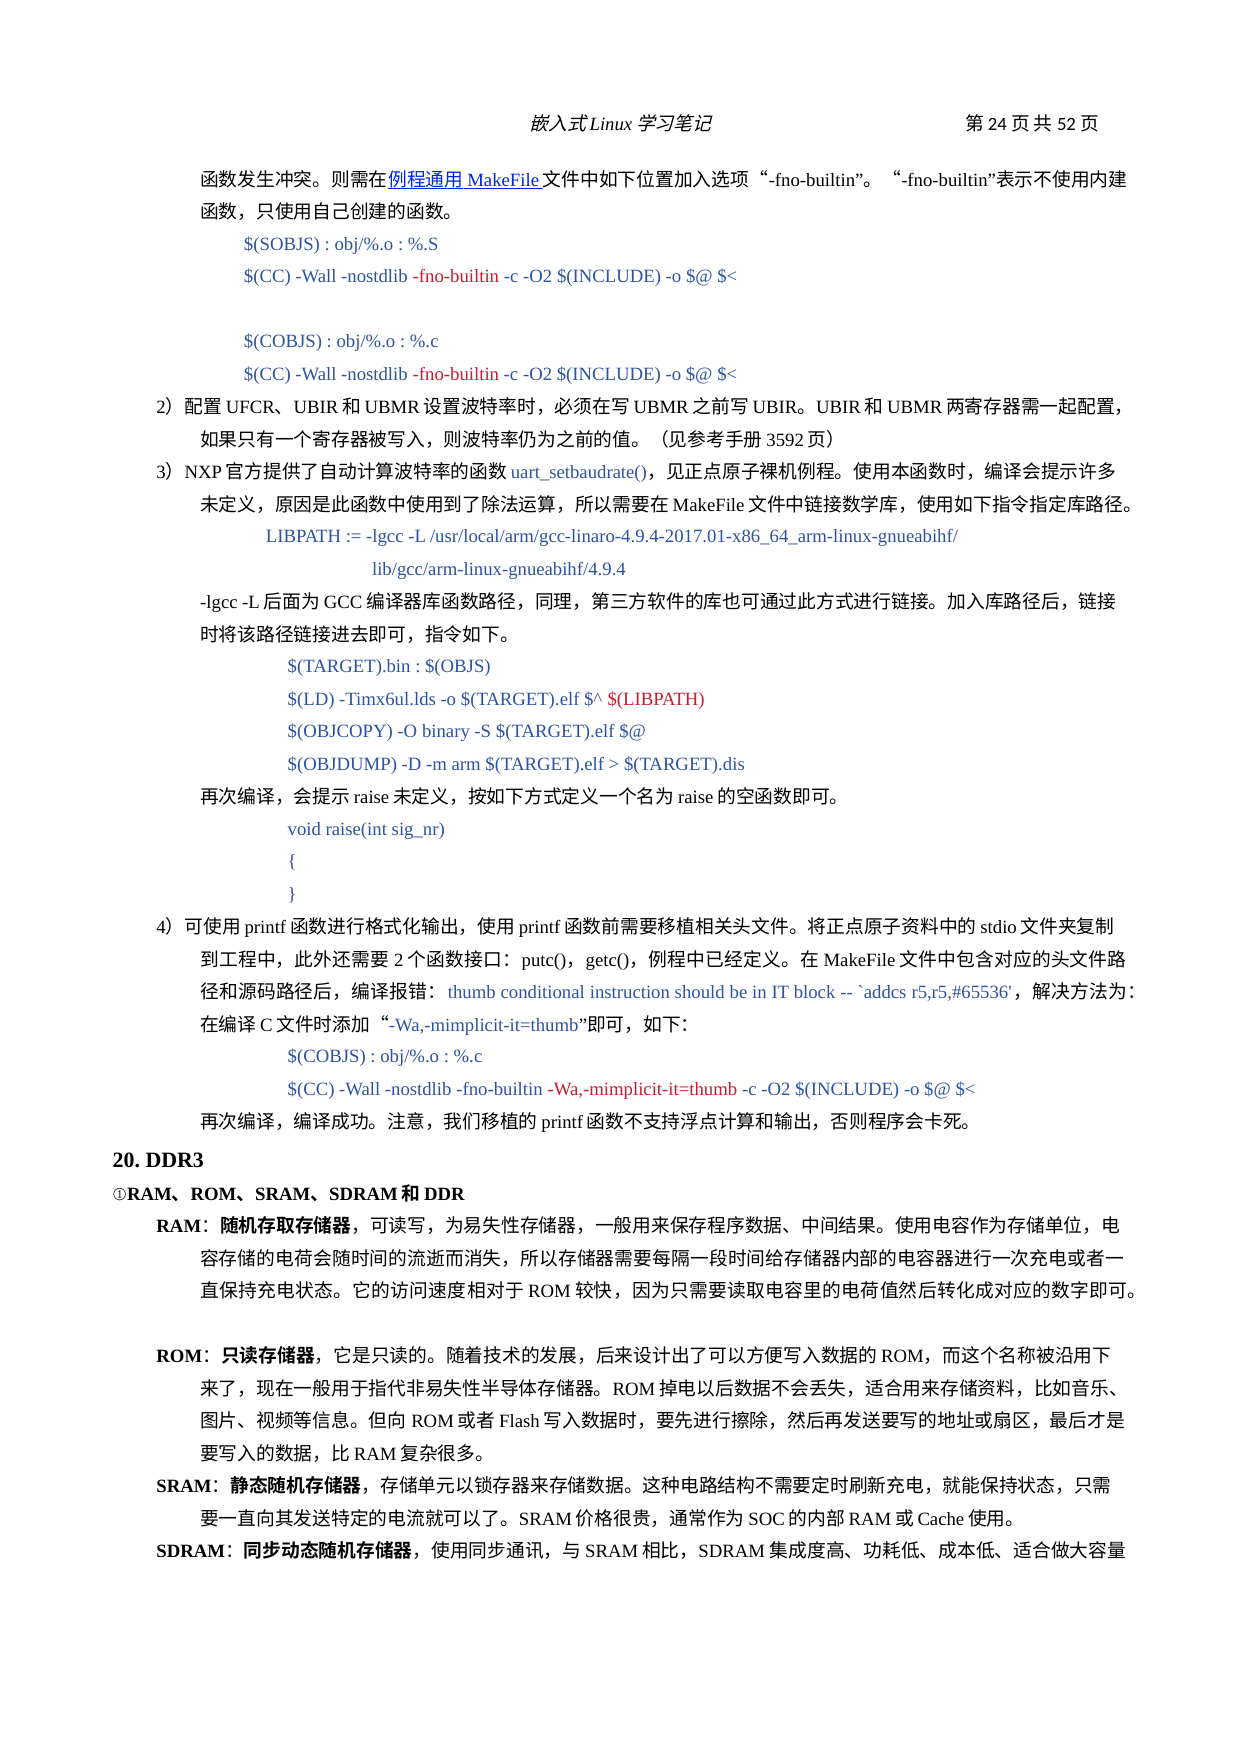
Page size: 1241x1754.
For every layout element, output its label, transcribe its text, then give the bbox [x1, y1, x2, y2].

text 要一直向其发送特定的电流就可以了。SRAM价格很贵，通常作为SOC的内部RAM或Cache使用。 [156, 1501, 1128, 1533]
text $(OBJCOPY) -O binary -S $(TARGET).elf $@ [156, 714, 1128, 747]
text SDRAM：同步动态随机存储器，使用同步通讯，与SRAM相比，SDRAM 集成度高、功耗低、成本低、适合做大容量 [156, 1533, 1128, 1566]
text ①RAM、ROM、SRAM、SDRAM和DDR [112, 1176, 1128, 1208]
text 如果只有一个寄存器被写入，则波特率仍为之前的值。（见参考手册3592页） [156, 422, 1128, 454]
list DDR3 [112, 1143, 1128, 1176]
text 再次编译，会提示raise未定义，按如下方式定义一个名为raise的空函数即可。 [112, 779, 1128, 812]
text $(SOBJS) : obj/%.o : %.S [244, 227, 1128, 259]
text $(COBJS) : obj/%.o : %.c [200, 1039, 1128, 1072]
text void raise(int sig_nr) [112, 812, 1128, 844]
text lib/gcc/arm-linux-gnueabihf/4.9.4 [353, 552, 1128, 584]
text 函数发生冲突。则需在例程通用MakeFile文件中如下位置加入选项“-fno-builtin”。“-fno-builtin”表示不使用内建函数，只使用自己创建的函数。 [200, 162, 1128, 227]
text $(CC) -Wall -nostdlib -fno-builtin -c -O2 $(INCLUDE) -o $@ $< [244, 357, 1128, 389]
text 来了，现在一般用于指代非易失性半导体存储器。ROM掉电以后数据不会丢失，适合用来存储资料，比如音乐、图片、视频等信息。但向ROM或者Flash写入数据时，要先进行擦除，然后再发送要写的地址或扇区，最后才是要写入的数据，比RAM复杂很多。 [200, 1371, 1128, 1468]
text 再次编译，编译成功。注意，我们移植的printf函数不支持浮点计算和输出，否则程序会卡死。 [200, 1104, 1128, 1137]
text 2）配置UFCR、UBIR和UBMR设置波特率时，必须在写UBMR之前写UBIR。UBIR和UBMR两寄存器需一起配置， [112, 389, 1128, 422]
text RAM：随机存取存储器，可读写，为易失性存储器，一般用来保存程序数据、中间结果。使用电容作为存储单位，电 [156, 1208, 1128, 1241]
text $(CC) -Wall -nostdlib -fno-builtin -Wa,-mimplicit-it=thumb -c -O2 $(INCLUDE) -o $@ $< [200, 1072, 1128, 1104]
text { [244, 844, 1128, 877]
text 到工程中，此外还需要2个函数接口：putc()，getc()，例程中已经定义。在MakeFile文件中包含对应的头文件路径和源码路径后，编译报错：thumb conditional instruction should be in IT block -- `addcs r5,r5,#65536'，解决方法为：在编译C文件时添加“-Wa,-mimplicit-it=thumb”即可，如下： [200, 942, 1128, 1039]
text 未定义，原因是此函数中使用到了除法运算，所以需要在MakeFile文件中链接数学库，使用如下指令指定库路径。 [156, 487, 1128, 519]
text $(LD) -Timx6ul.lds -o $(TARGET).elf $^ $(LIBPATH) [156, 682, 1128, 714]
text $(TARGET).bin : $(OBJS) [156, 649, 1128, 682]
text 4）可使用printf函数进行格式化输出，使用printf函数前需要移植相关头文件。将正点原子资料中的stdio文件夹复制 [156, 909, 1128, 942]
text } [244, 877, 1128, 909]
text 容存储的电荷会随时间的流逝而消失，所以存储器需要每隔一段时间给存储器内部的电容器进行一次充电或者一直保持充电状态。它的访问速度相对于ROM较快，因为只需要读取电容里的电荷值然后转化成对应的数字即可。 [200, 1241, 1128, 1338]
text 3）NXP官方提供了自动计算波特率的函数uart_setbaudrate()，见正点原子裸机例程。使用本函数时，编译会提示许多 [156, 454, 1128, 487]
text $(CC) -Wall -nostdlib -fno-builtin -c -O2 $(INCLUDE) -o $@ $< [244, 259, 1128, 292]
text LIBPATH := -lgcc -L /usr/local/arm/gcc-linaro-4.9.4-2017.01-x86_64_arm-linux-gnueabihf/ [222, 519, 1128, 552]
text $(COBJS) : obj/%.o : %.c [244, 324, 1128, 357]
text $(OBJDUMP) -D -m arm $(TARGET).elf > $(TARGET).dis [156, 747, 1128, 779]
text ROM：只读存储器，它是只读的。随着技术的发展，后来设计出了可以方便写入数据的ROM，而这个名称被沿用下 [156, 1338, 1128, 1371]
text SRAM：静态随机存储器，存储单元以锁存器来存储数据。这种电路结构不需要定时刷新充电，就能保持状态，只需 [156, 1468, 1128, 1501]
text 时将该路径链接进去即可，指令如下。 [156, 617, 1128, 649]
text -lgcc -L后面为GCC编译器库函数路径，同理，第三方软件的库也可通过此方式进行链接。加入库路径后，链接 [112, 584, 1128, 617]
